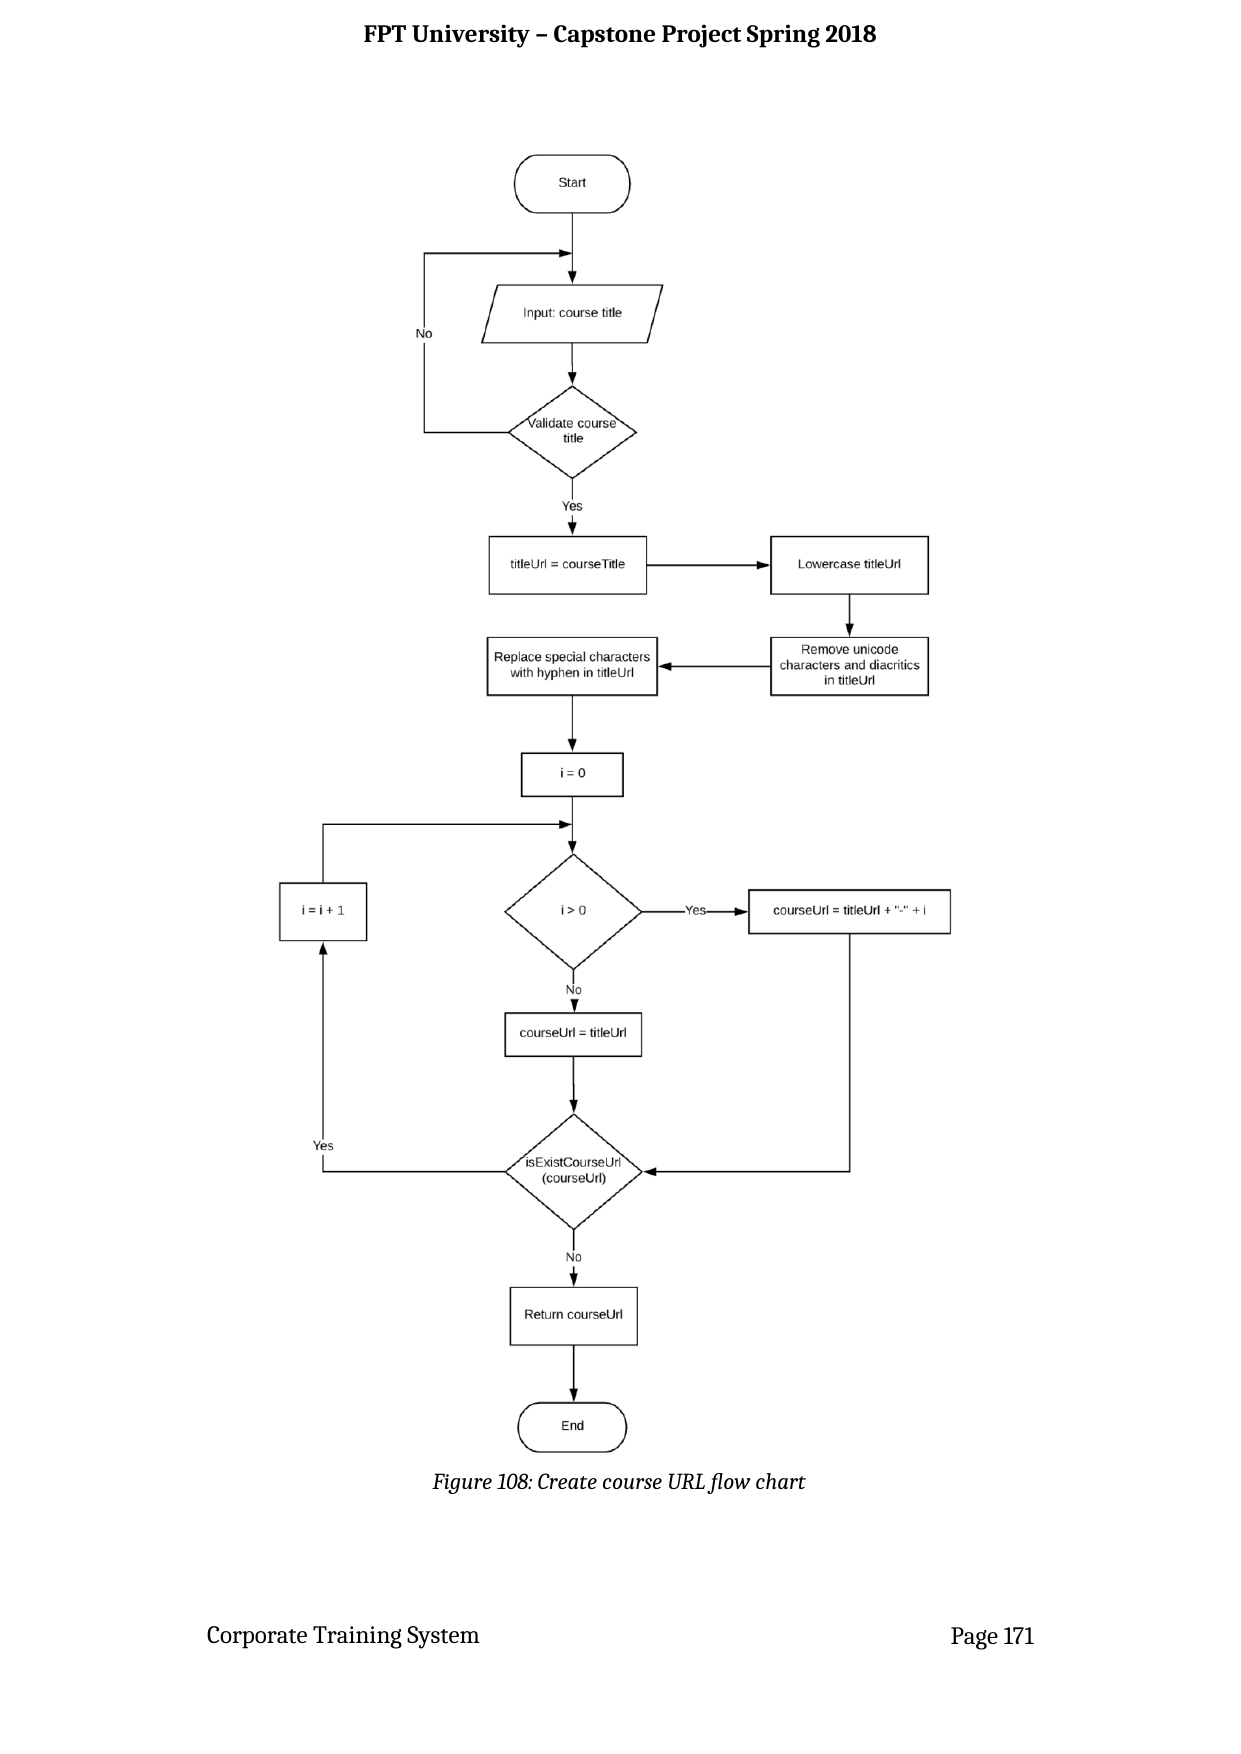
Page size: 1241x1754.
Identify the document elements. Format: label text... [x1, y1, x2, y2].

picture [263, 147, 977, 1457]
